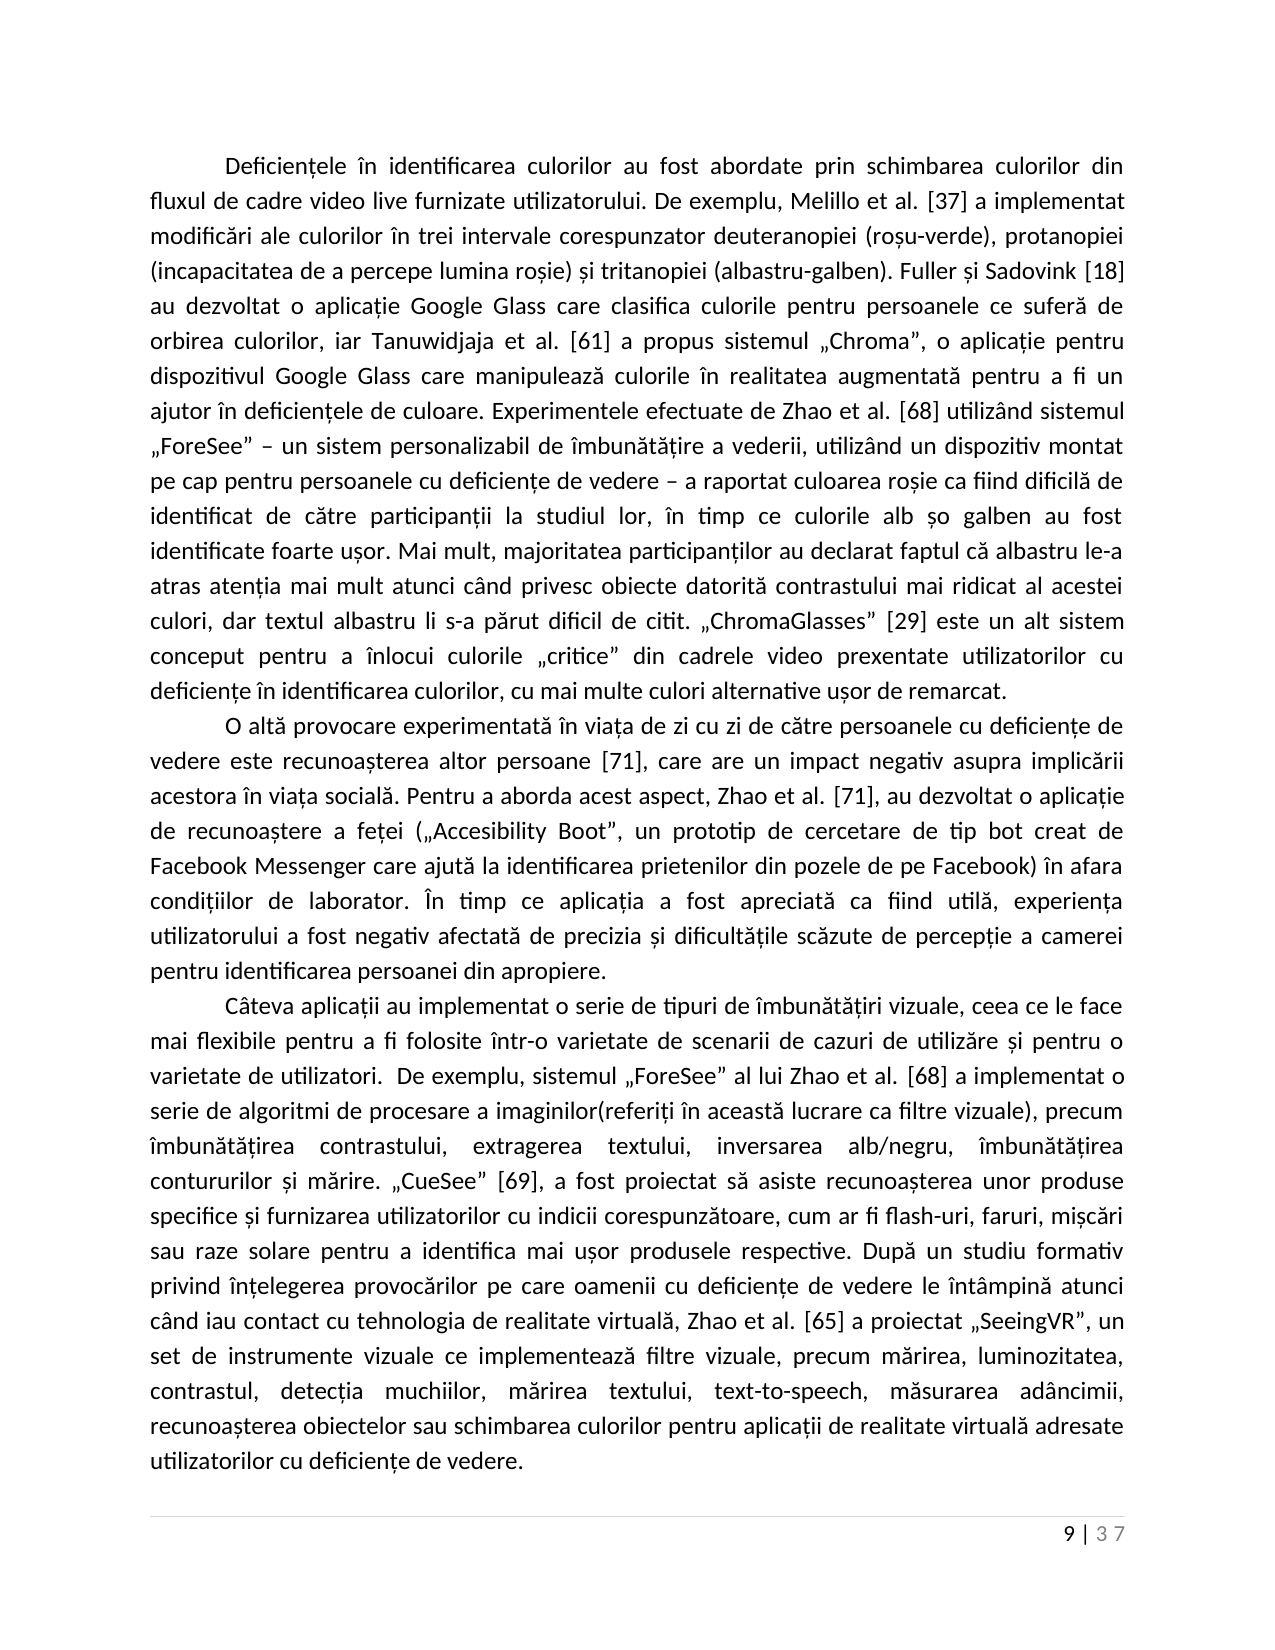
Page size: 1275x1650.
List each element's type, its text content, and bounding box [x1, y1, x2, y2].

text Deficiențele în identificarea culorilor au fost abordate prin schimbarea culorilor din fluxul de cadre video live furnizate utilizatorului. De exemplu, Melillo et al. [37] a implementat modificări ale culorilor în trei intervale corespunzator deuteranopiei (roșu-verde), protanopiei (incapacitatea de a percepe lumina roșie) și tritanopiei (albastru-galben). Fuller și Sadovink [18] au dezvoltat o aplicație Google Glass care clasifica culorile pentru persoanele ce suferă de orbirea culorilor, iar Tanuwidjaja et al. [61] a propus sistemul „Chroma”, o aplicație pentru dispozitivul Google Glass care manipulează culorile în realitatea augmentată pentru a fi un ajutor în deficiențele de culoare. Experimentele efectuate de Zhao et al. [68] utilizând sistemul „ForeSee” – un sistem personalizabil de îmbunătățire a vederii, utilizând un dispozitiv montat pe cap pentru persoanele cu deficiențe de vedere – a raportat culoarea roșie ca fiind dificilă de identificat de către participanții la studiul lor, în timp ce culorile alb șo galben au fost identificate foarte ușor. Mai mult, majoritatea participanților au declarat faptul că albastru le-a atras atenția mai mult atunci când privesc obiecte datorită contrastului mai ridicat al acestei culori, dar textul albastru li s-a părut dificil de citit. „ChromaGlasses” [29] este un alt sistem conceput pentru a înlocui culorile „critice” din cadrele video prexentate utilizatorilor cu deficiențe în identificarea culorilor, cu mai multe culori alternative ușor de remarcat. [150, 150, 1125, 706]
text Câteva aplicații au implementat o serie de tipuri de îmbunătățiri vizuale, ceea ce le face mai flexibile pentru a fi folosite într-o varietate de scenarii de cazuri de utilizăre și pentru o varietate de utilizatori. De exemplu, sistemul „ForeSee” al lui Zhao et al. [68] a implementat o serie de algoritmi de procesare a imaginilor(referiți în această lucrare ca filtre vizuale), precum îmbunătățirea contrastului, extragerea textului, inversarea alb/negru, îmbunătățirea contururilor și mărire. „CueSee” [69], a fost proiectat să asiste recunoașterea unor produse specifice și furnizarea utilizatorilor cu indicii corespunzătoare, cum ar fi flash-uri, faruri, mișcări sau raze solare pentru a identifica mai ușor produsele respective. După un studiu formativ privind înțelegerea provocărilor pe care oamenii cu deficiențe de vedere le întâmpină atunci când iau contact cu tehnologia de realitate virtuală, Zhao et al. [65] a proiectat „SeeingVR”, un set de instrumente vizuale ce implementează filtre vizuale, precum mărirea, luminozitatea, contrastul, detecția muchiilor, mărirea textului, text-to-speech, măsurarea adâncimii, recunoașterea obiectelor sau schimbarea culorilor pentru aplicații de realitate virtuală adresate utilizatorilor cu deficiențe de vedere. [150, 990, 1125, 1476]
text O altă provocare experimentată în viața de zi cu zi de către persoanele cu deficiențe de vedere este recunoașterea altor persoane [71], care are un impact negativ asupra implicării acestora în viața socială. Pentru a aborda acest aspect, Zhao et al. [71], au dezvoltat o aplicație de recunoaștere a feței („Accesibility Boot”, un prototip de cercetare de tip bot creat de Facebook Messenger care ajută la identificarea prietenilor din pozele de pe Facebook) în afara condițiilor de laborator. În timp ce aplicația a fost apreciată ca fiind utilă, experiența utilizatorului a fost negativ afectată de precizia și dificultățile scăzute de percepție a camerei pentru identificarea persoanei din apropiere. [150, 710, 1125, 986]
